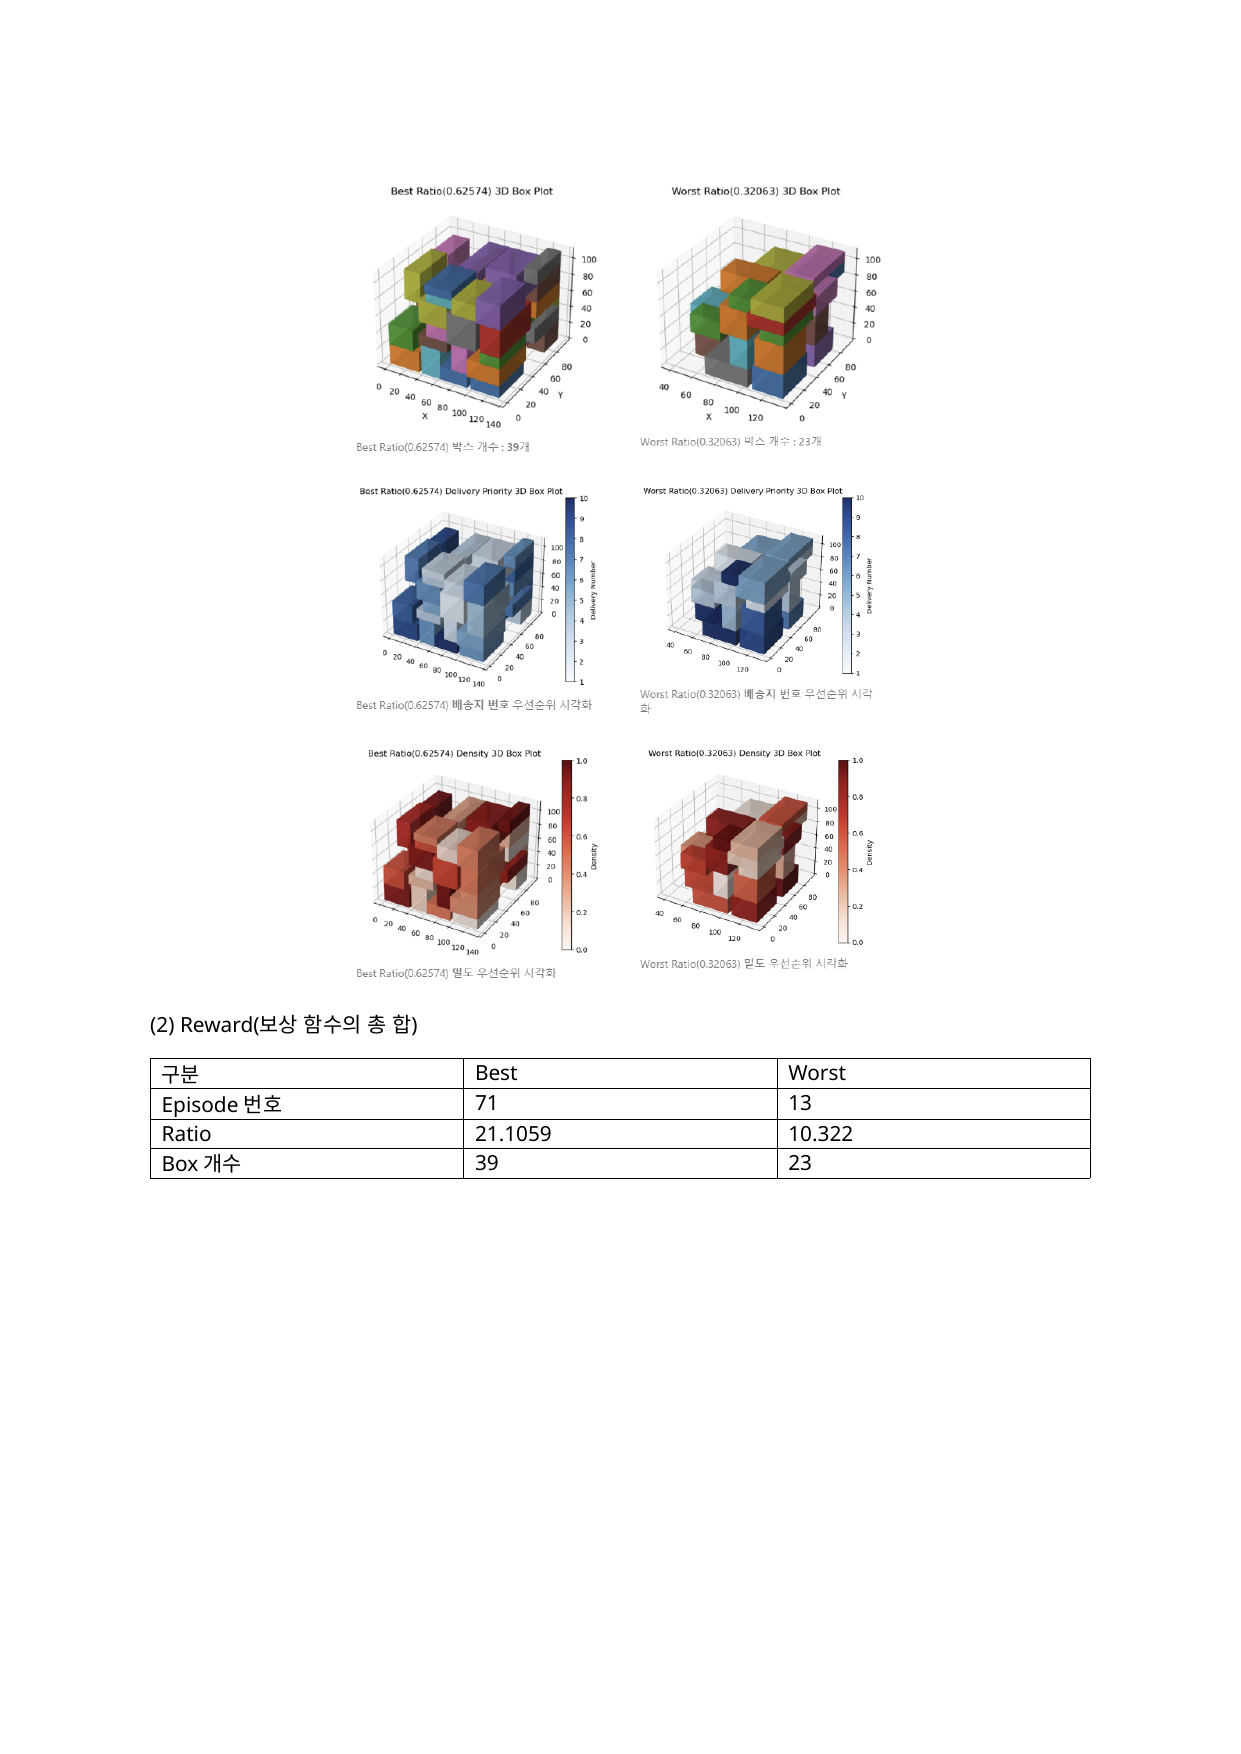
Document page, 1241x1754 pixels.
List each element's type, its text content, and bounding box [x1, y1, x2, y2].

table_cell Ratio [151, 1120, 463, 1147]
table_header 구분 [151, 1059, 463, 1088]
text (2) Reward(보상 함수의 총 합) [150, 1008, 1090, 1039]
table_cell 21.1059 [464, 1120, 777, 1147]
picture [344, 177, 896, 990]
table_cell 13 [778, 1089, 1090, 1119]
table_cell Episode 번호 [151, 1089, 463, 1119]
table_header Worst [778, 1059, 1090, 1088]
table_cell 39 [464, 1149, 777, 1178]
table_header Best [464, 1059, 777, 1088]
table_cell 71 [464, 1089, 777, 1119]
table_cell 23 [778, 1149, 1090, 1178]
table_cell 10.322 [778, 1120, 1090, 1147]
table_cell Box 개수 [151, 1149, 463, 1178]
